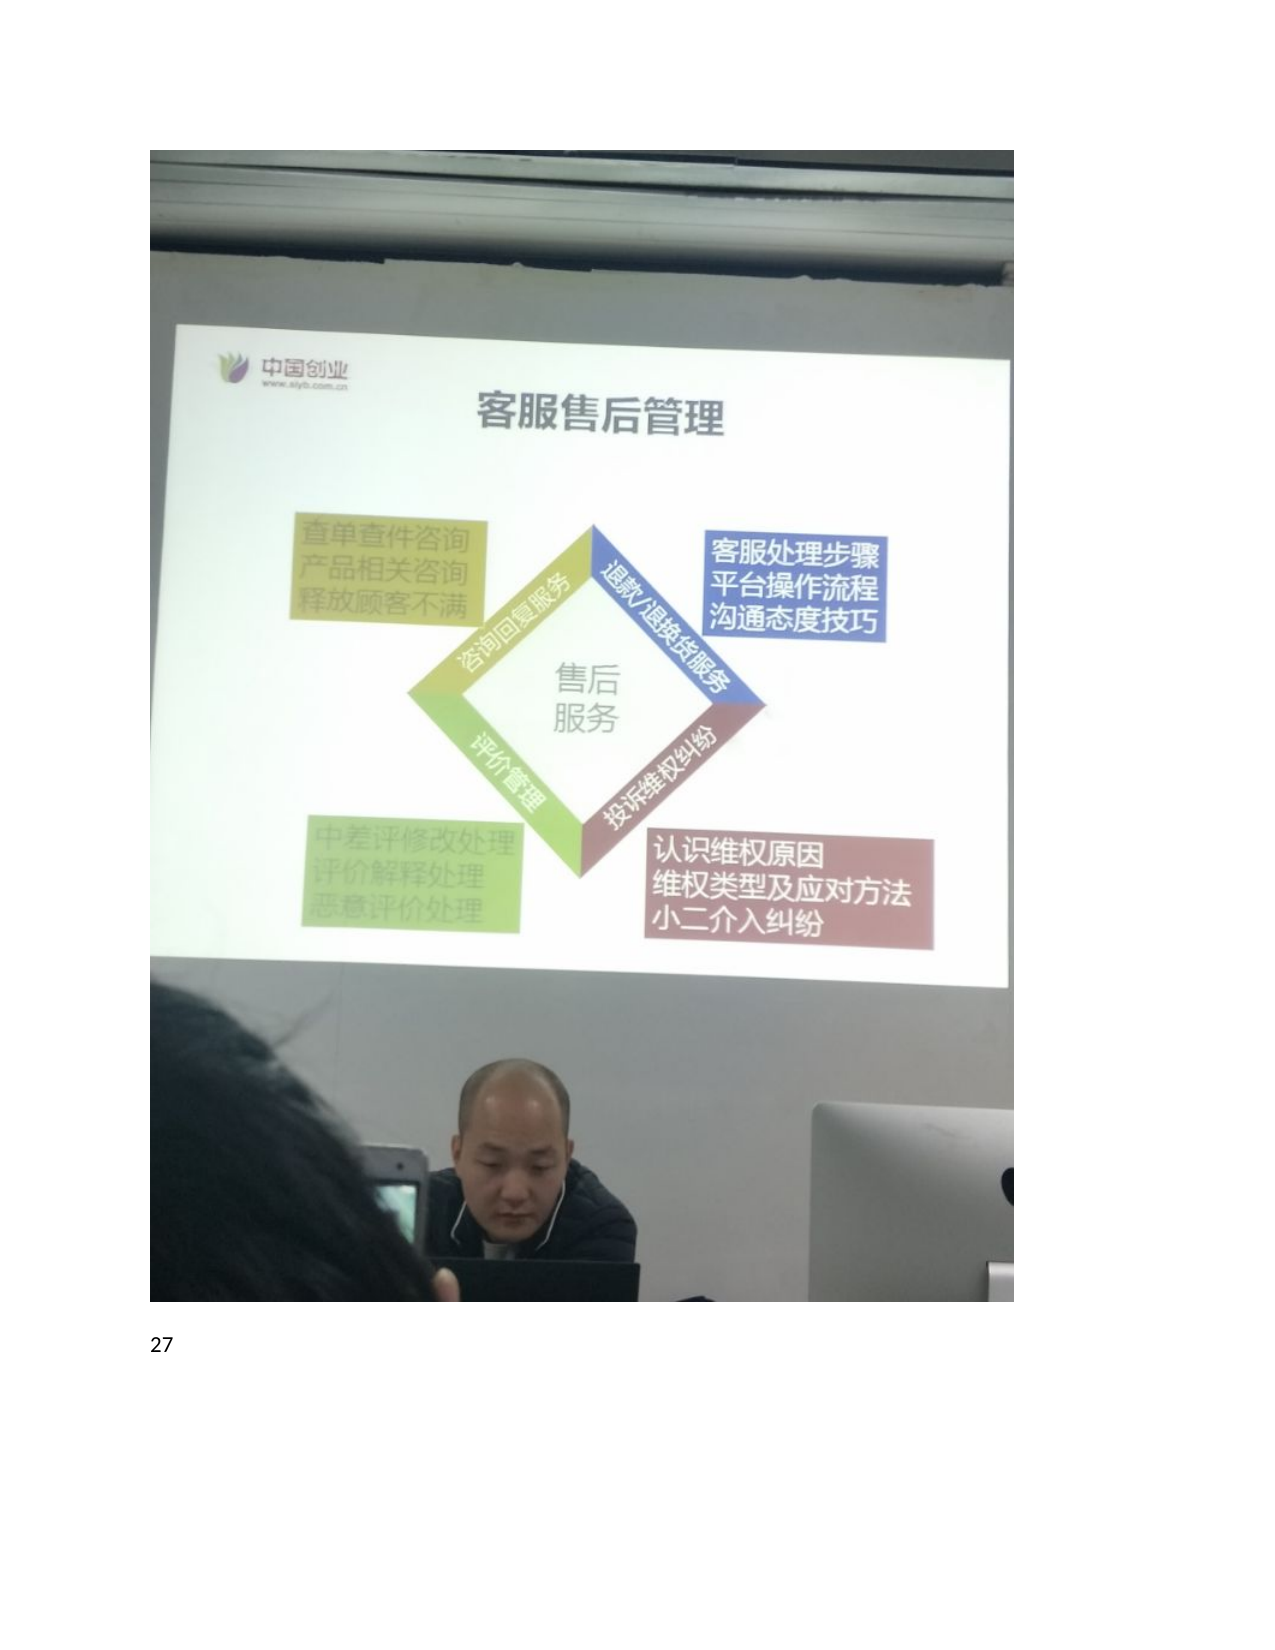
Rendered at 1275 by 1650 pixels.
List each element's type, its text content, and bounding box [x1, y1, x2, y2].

picture [150, 150, 1014, 1302]
text 27 [150, 1330, 1125, 1358]
